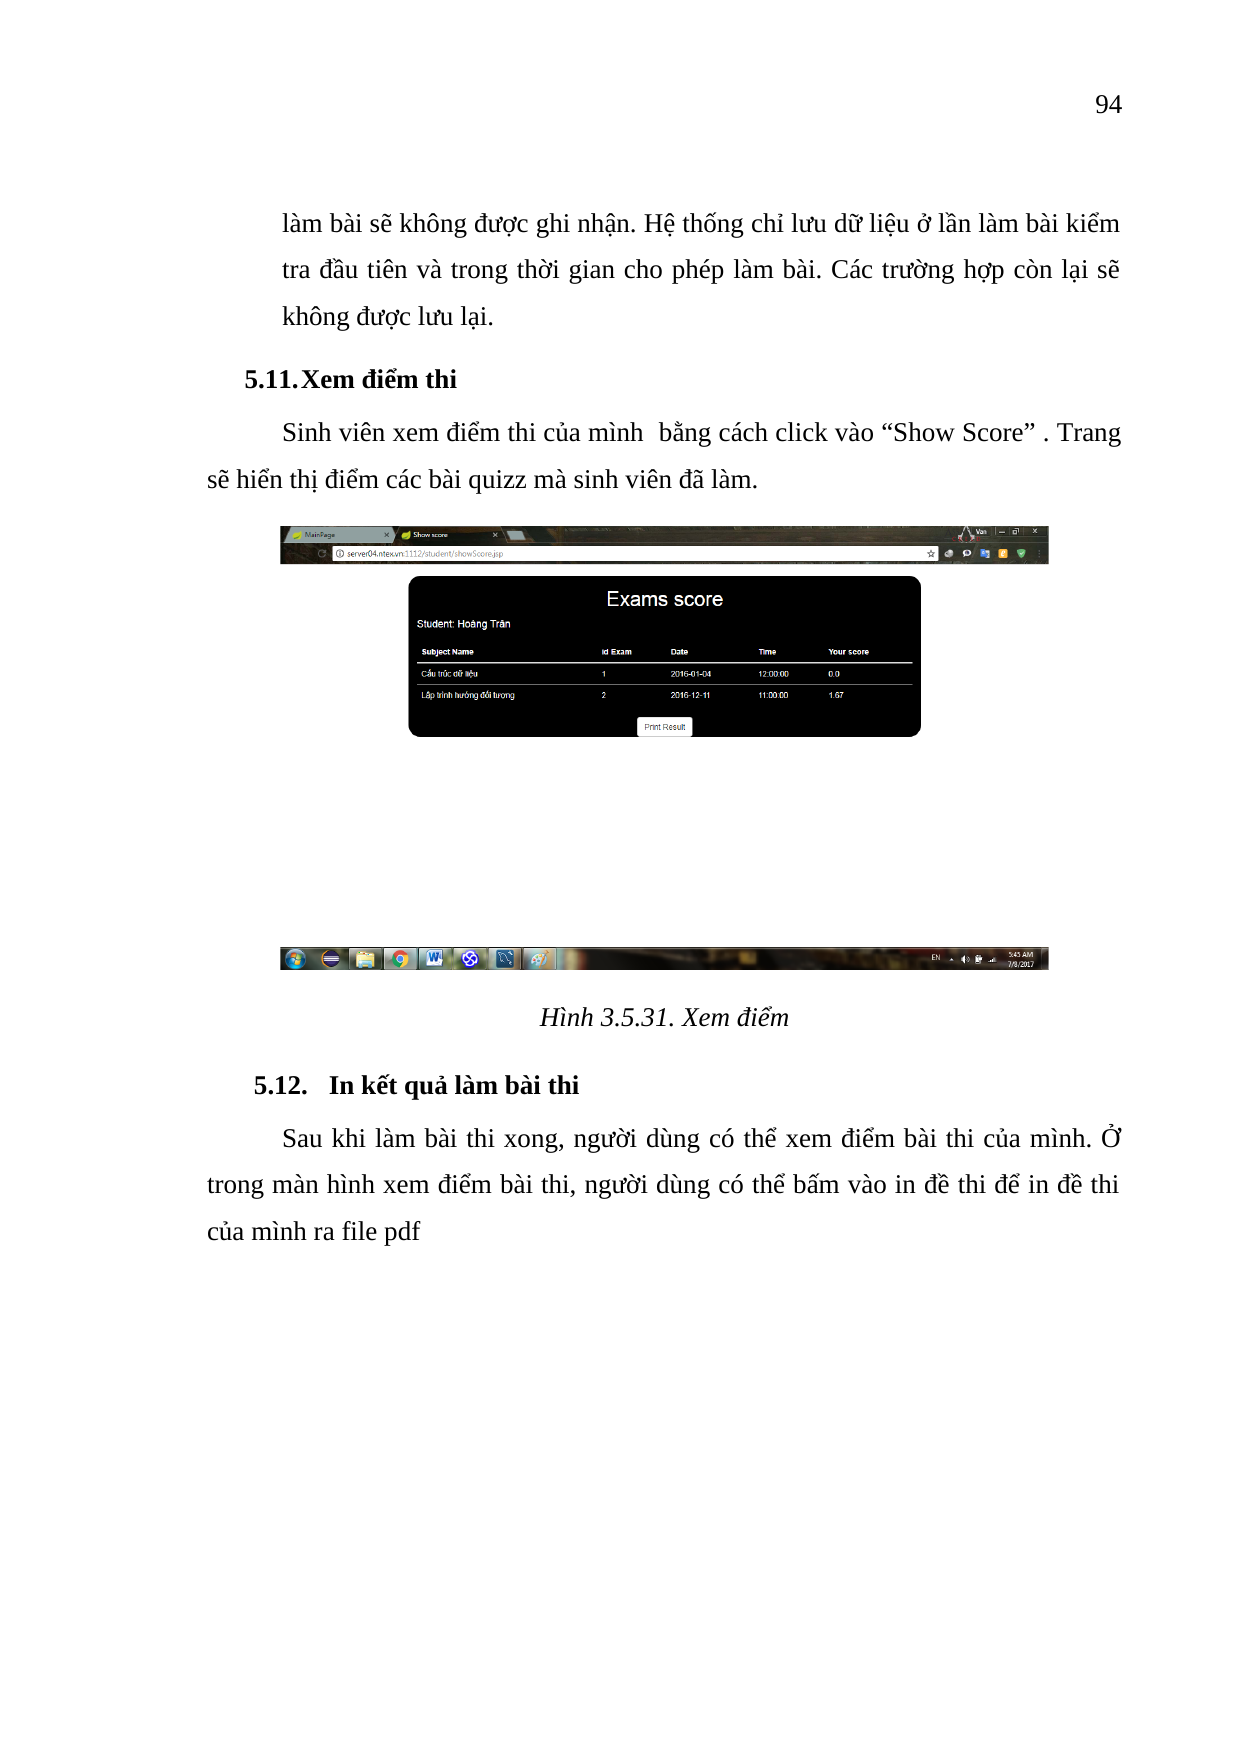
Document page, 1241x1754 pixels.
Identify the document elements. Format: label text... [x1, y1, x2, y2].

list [244, 207, 1122, 331]
picture [280, 526, 1049, 970]
subtitle In kết quả làm bài thi [254, 1069, 1122, 1100]
text Hình 3.5.31. Xem điểm [207, 1002, 1122, 1033]
text Sau khi làm bài thi xong, người dùng có thể xem điểm bài thi của mình. Ở trong màn hình xem điểm bài thi, người dùng có thể bấm vào in đề thi để in đề thi của mình ra file pdf [207, 1122, 1122, 1246]
subtitle Xem điểm thi [244, 363, 1122, 394]
text Sinh viên xem điểm thi của mình bằng cách click vào “Show Score” . Trang sẽ hiển thị điểm các bài quizz mà sinh viên đã làm. [207, 416, 1122, 494]
